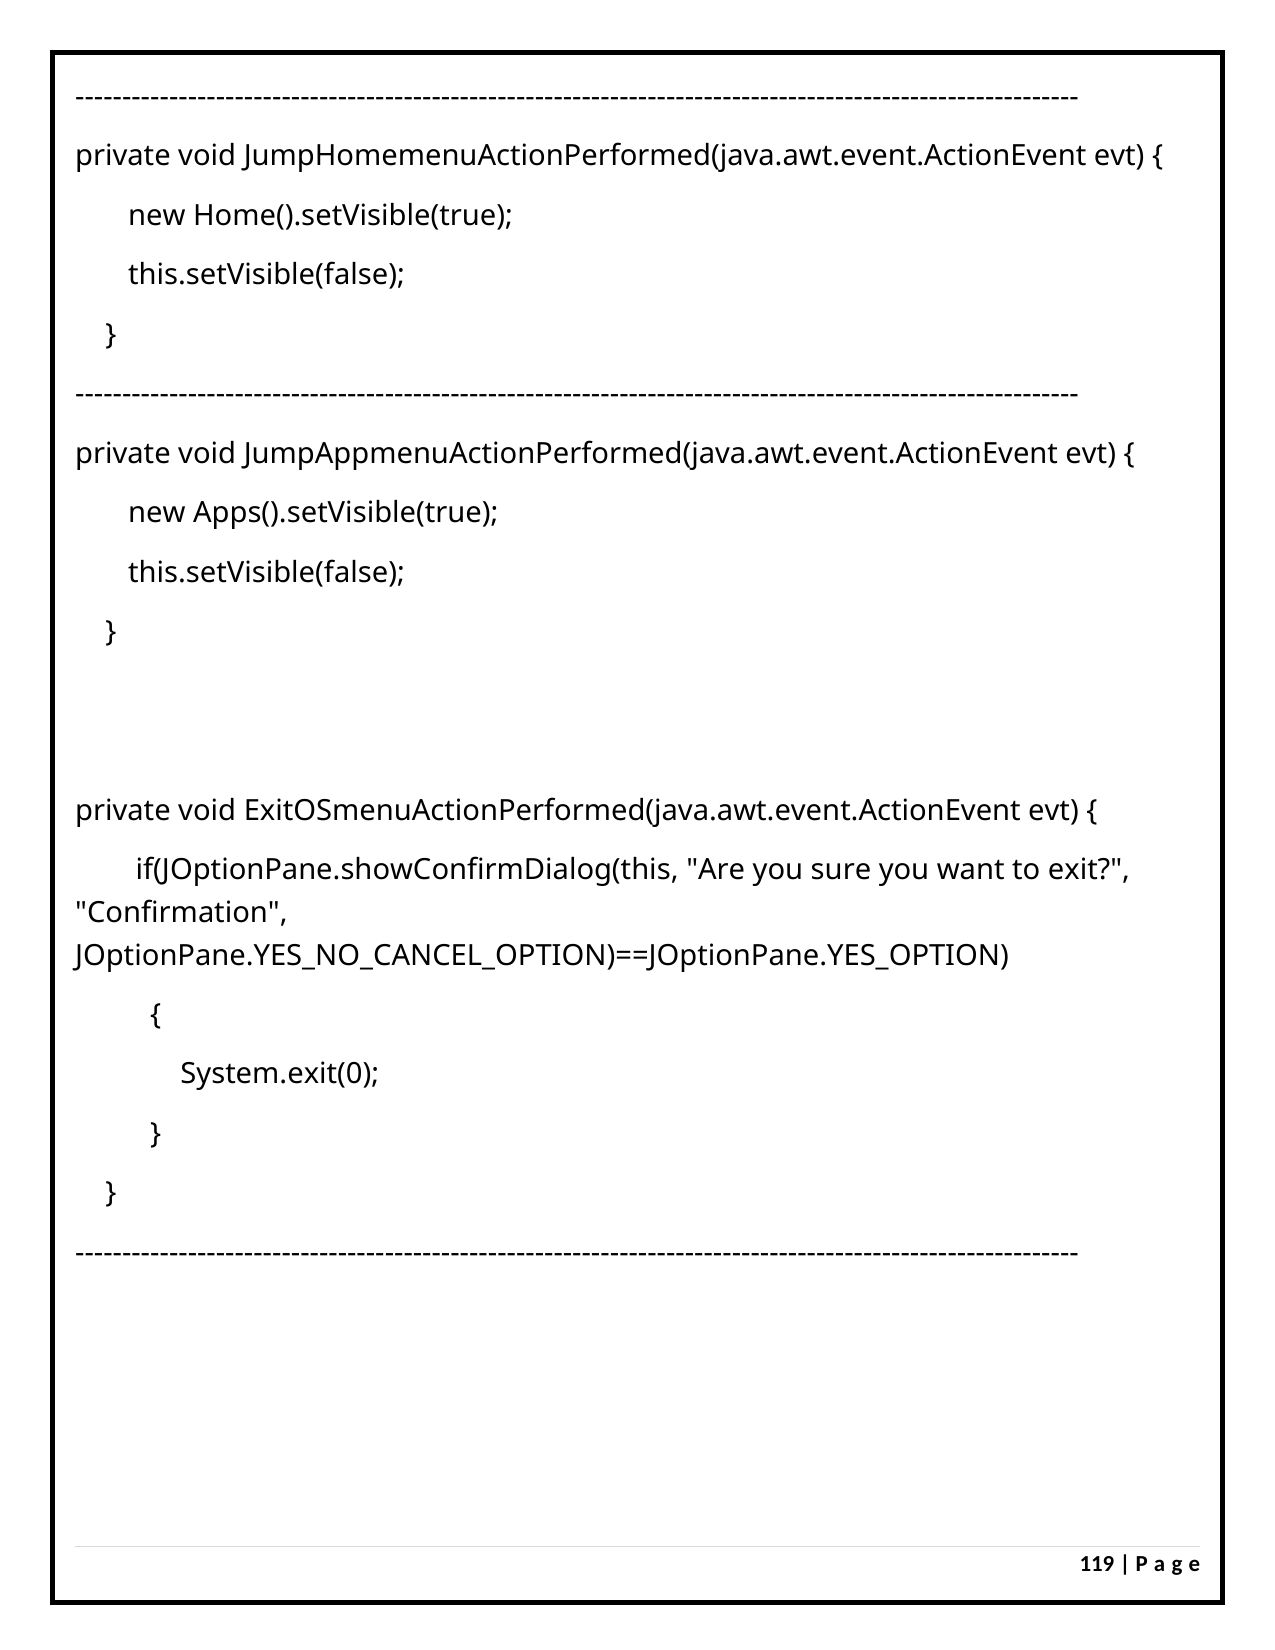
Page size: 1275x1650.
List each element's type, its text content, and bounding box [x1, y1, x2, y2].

text private void JumpHomemenuActionPerformed(java.awt.event.ActionEvent evt) { [75, 134, 1200, 174]
text this.setVisible(false); [75, 253, 1200, 293]
text private void JumpAppmenuActionPerformed(java.awt.event.ActionEvent evt) { [75, 432, 1200, 472]
text { [75, 993, 1200, 1033]
text private void ExitOSmenuActionPerformed(java.awt.event.ActionEvent evt) { [75, 789, 1200, 828]
text ----------------------------------------------------------------------------------------------------------- [75, 1231, 1200, 1271]
text new Apps().setVisible(true); [75, 491, 1200, 531]
text System.exit(0); [75, 1053, 1200, 1092]
text } [75, 1172, 1200, 1211]
text this.setVisible(false); [75, 551, 1200, 591]
text new Home().setVisible(true); [75, 194, 1200, 234]
text ----------------------------------------------------------------------------------------------------------- [75, 75, 1200, 115]
text ----------------------------------------------------------------------------------------------------------- [75, 372, 1200, 412]
text } [75, 1112, 1200, 1152]
text if(JOptionPane.showConfirmDialog(this, "Are you sure you want to exit?", "Confirmation", JOptionPane.YES_NO_CANCEL_OPTION)==JOptionPane.YES_OPTION) [75, 848, 1200, 973]
text } [75, 610, 1200, 650]
text } [75, 313, 1200, 353]
